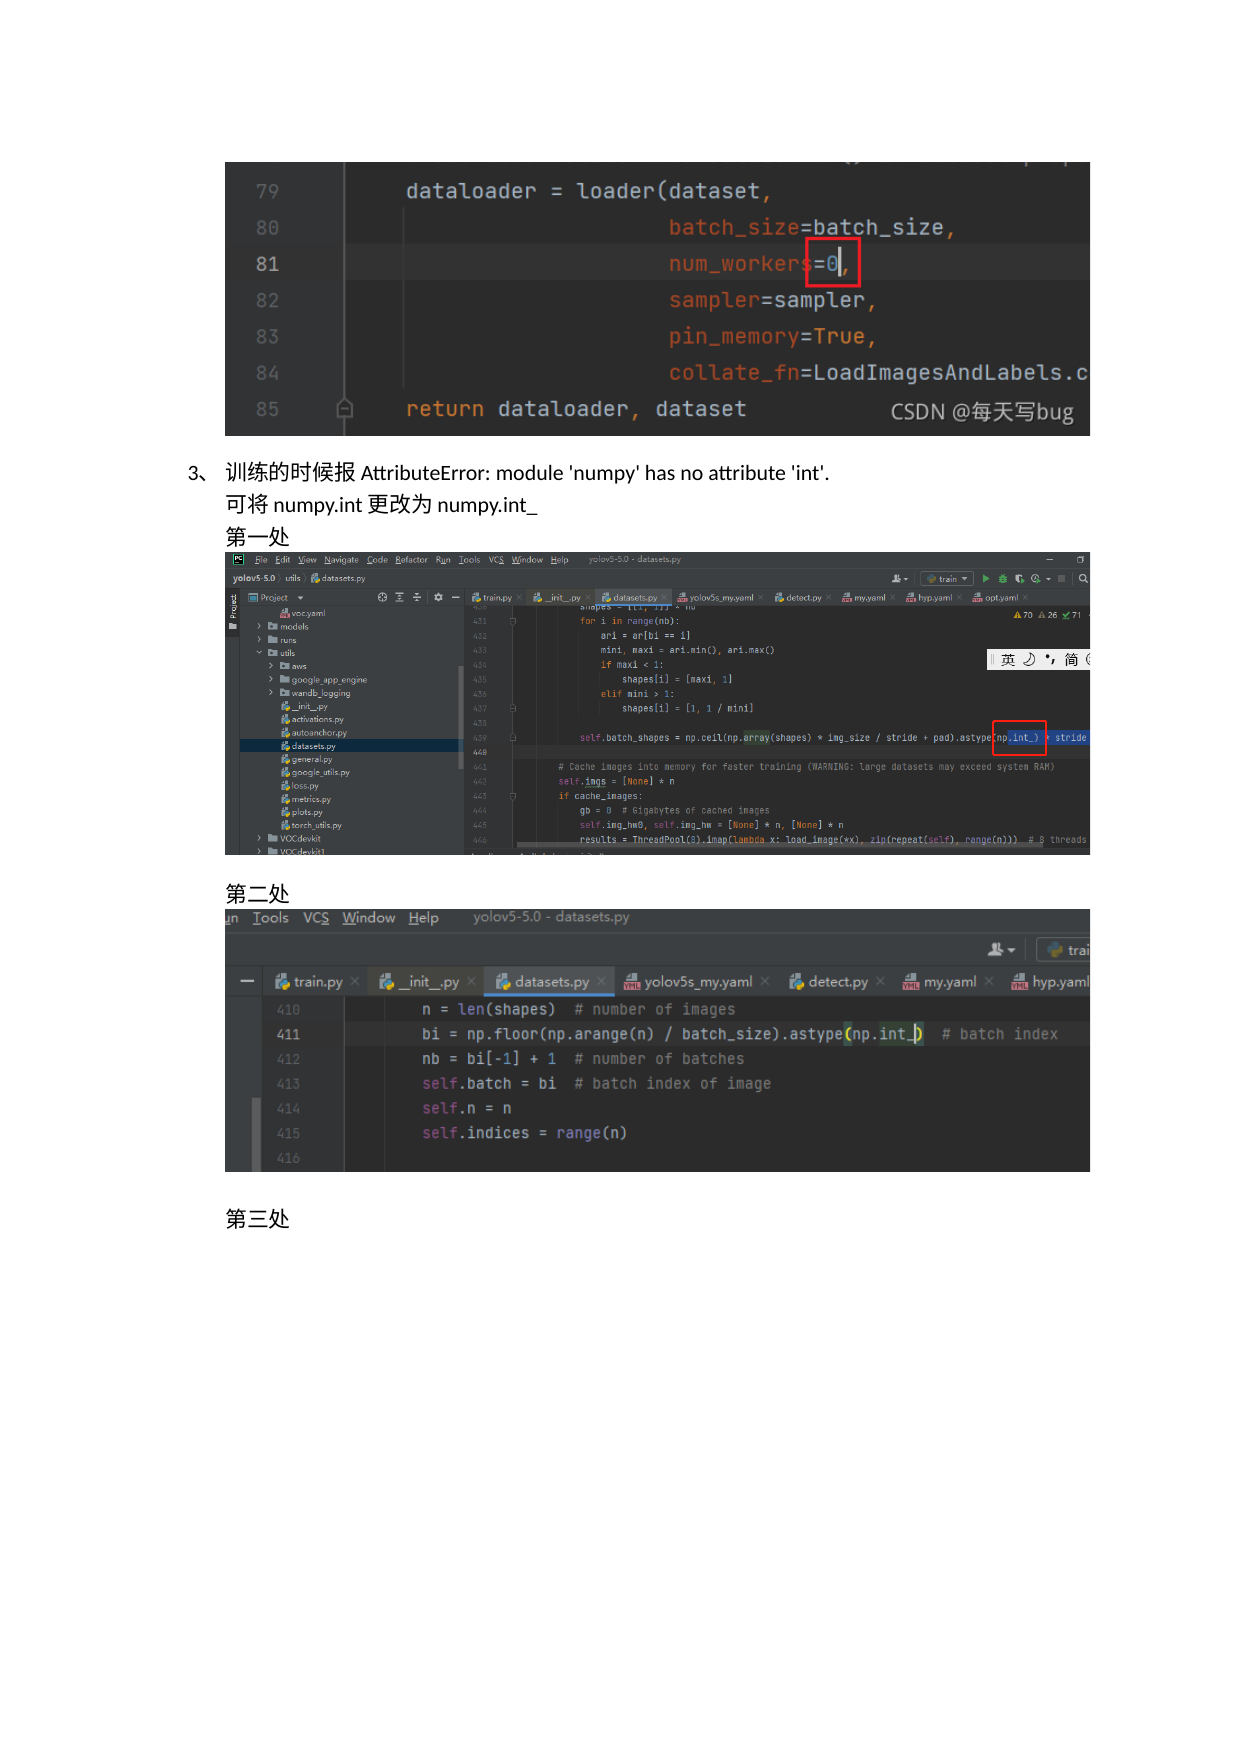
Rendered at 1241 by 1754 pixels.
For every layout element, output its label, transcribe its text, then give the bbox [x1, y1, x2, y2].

list 第三处 [225, 1202, 1053, 1234]
picture [225, 552, 1091, 855]
list 可将numpy.int更改为numpy.int_ [225, 487, 1053, 519]
picture [225, 909, 1091, 1172]
picture [225, 162, 1091, 436]
list 第二处 [225, 877, 1053, 909]
list 训练的时候报AttributeError: module 'numpy' has no attribute 'int'. [187, 454, 1053, 487]
list 第一处 [225, 519, 1053, 552]
